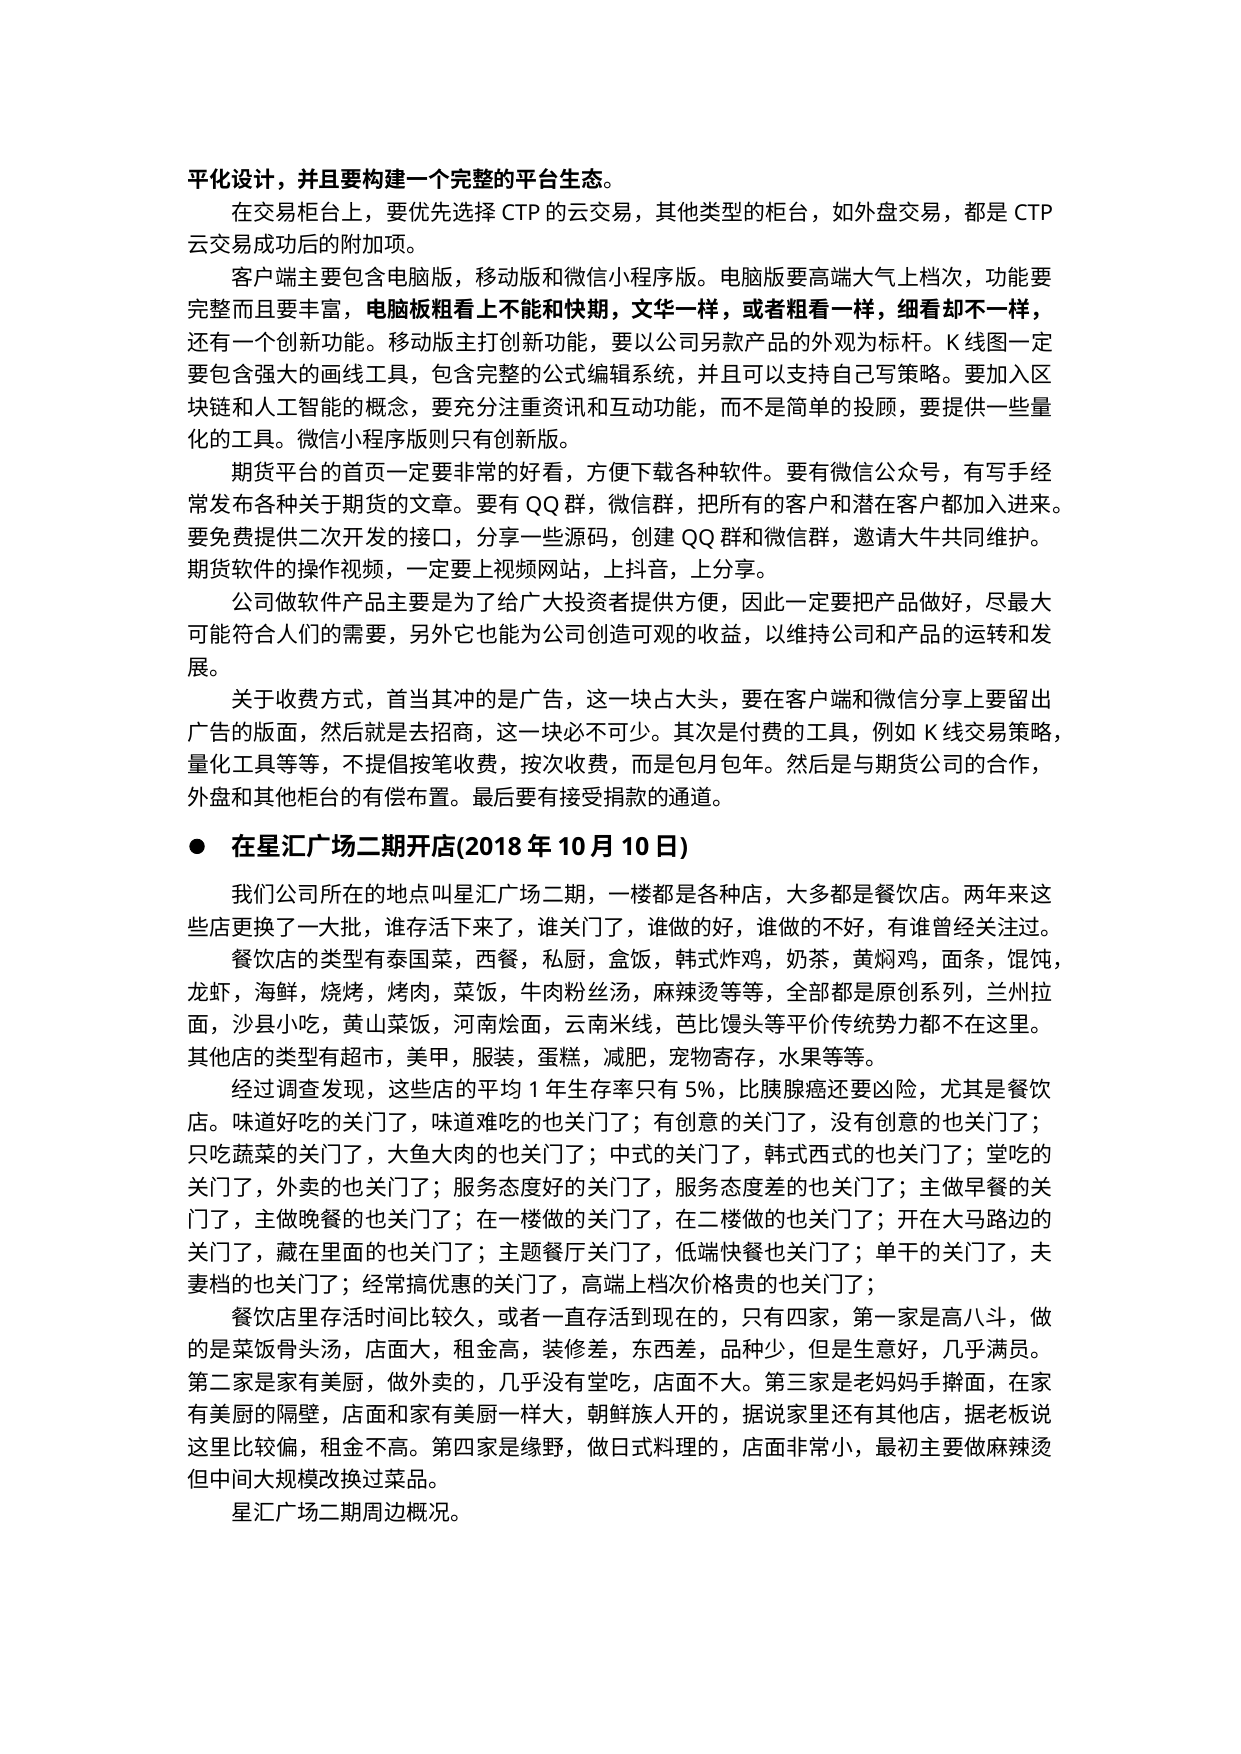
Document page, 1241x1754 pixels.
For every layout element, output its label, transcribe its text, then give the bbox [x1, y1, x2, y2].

list 在星汇广场二期开店(2018年10月10日) [187, 812, 1053, 877]
text 星汇广场二期周边概况。 [187, 1494, 1053, 1527]
text 关于收费方式，首当其冲的是广告，这一块占大头，要在客户端和微信分享上要留出广告的版面，然后就是去招商，这一块必不可少。其次是付费的工具，例如K线交易策略，量化工具等等，不提倡按笔收费，按次收费，而是包月包年。然后是与期货公司的合作，外盘和其他柜台的有偿布置。最后要有接受捐款的通道。 [187, 682, 1053, 812]
text 我们公司所在的地点叫星汇广场二期，一楼都是各种店，大多都是餐饮店。两年来这些店更换了一大批，谁存活下来了，谁关门了，谁做的好，谁做的不好，有谁曾经关注过。 [187, 877, 1053, 942]
text 期货平台的首页一定要非常的好看，方便下载各种软件。要有微信公众号，有写手经常发布各种关于期货的文章。要有QQ群，微信群，把所有的客户和潜在客户都加入进来。要免费提供二次开发的接口，分享一些源码，创建QQ群和微信群，邀请大牛共同维护。期货软件的操作视频，一定要上视频网站，上抖音，上分享。 [187, 454, 1053, 584]
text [187, 162, 1053, 194]
text 经过调查发现，这些店的平均1年生存率只有5%，比胰腺癌还要凶险，尤其是餐饮店。味道好吃的关门了，味道难吃的也关门了；有创意的关门了，没有创意的也关门了；只吃蔬菜的关门了，大鱼大肉的也关门了；中式的关门了，韩式西式的也关门了；堂吃的关门了，外卖的也关门了；服务态度好的关门了，服务态度差的也关门了；主做早餐的关门了，主做晚餐的也关门了；在一楼做的关门了，在二楼做的也关门了；开在大马路边的关门了，藏在里面的也关门了；主题餐厅关门了，低端快餐也关门了；单干的关门了，夫妻档的也关门了；经常搞优惠的关门了，高端上档次价格贵的也关门了； [187, 1072, 1053, 1299]
text 在交易柜台上，要优先选择CTP的云交易，其他类型的柜台，如外盘交易，都是CTP云交易成功后的附加项。 [187, 194, 1053, 259]
text 公司做软件产品主要是为了给广大投资者提供方便，因此一定要把产品做好，尽最大可能符合人们的需要，另外它也能为公司创造可观的收益，以维持公司和产品的运转和发展。 [187, 584, 1053, 682]
text 餐饮店里存活时间比较久，或者一直存活到现在的，只有四家，第一家是高八斗，做的是菜饭骨头汤，店面大，租金高，装修差，东西差，品种少，但是生意好，几乎满员。第二家是家有美厨，做外卖的，几乎没有堂吃，店面不大。第三家是老妈妈手擀面，在家有美厨的隔壁，店面和家有美厨一样大，朝鲜族人开的，据说家里还有其他店，据老板说这里比较偏，租金不高。第四家是缘野，做日式料理的，店面非常小，最初主要做麻辣烫，但中间大规模改换过菜品。 [187, 1299, 1053, 1494]
text 餐饮店的类型有泰国菜，西餐，私厨，盒饭，韩式炸鸡，奶茶，黄焖鸡，面条，馄饨，龙虾，海鲜，烧烤，烤肉，菜饭，牛肉粉丝汤，麻辣烫等等，全部都是原创系列，兰州拉面，沙县小吃，黄山菜饭，河南烩面，云南米线，芭比馒头等平价传统势力都不在这里。其他店的类型有超市，美甲，服装，蛋糕，减肥，宠物寄存，水果等等。 [187, 942, 1053, 1072]
text 客户端主要包含电脑版，移动版和微信小程序版。电脑版要高端大气上档次，功能要完整而且要丰富，电脑板粗看上不能和快期，文华一样，或者粗看一样，细看却不一样，还有一个创新功能。移动版主打创新功能，要以公司另款产品的外观为标杆。K线图一定要包含强大的画线工具，包含完整的公式编辑系统，并且可以支持自己写策略。要加入区块链和人工智能的概念，要充分注重资讯和互动功能，而不是简单的投顾，要提供一些量化的工具。微信小程序版则只有创新版。 [187, 259, 1053, 454]
